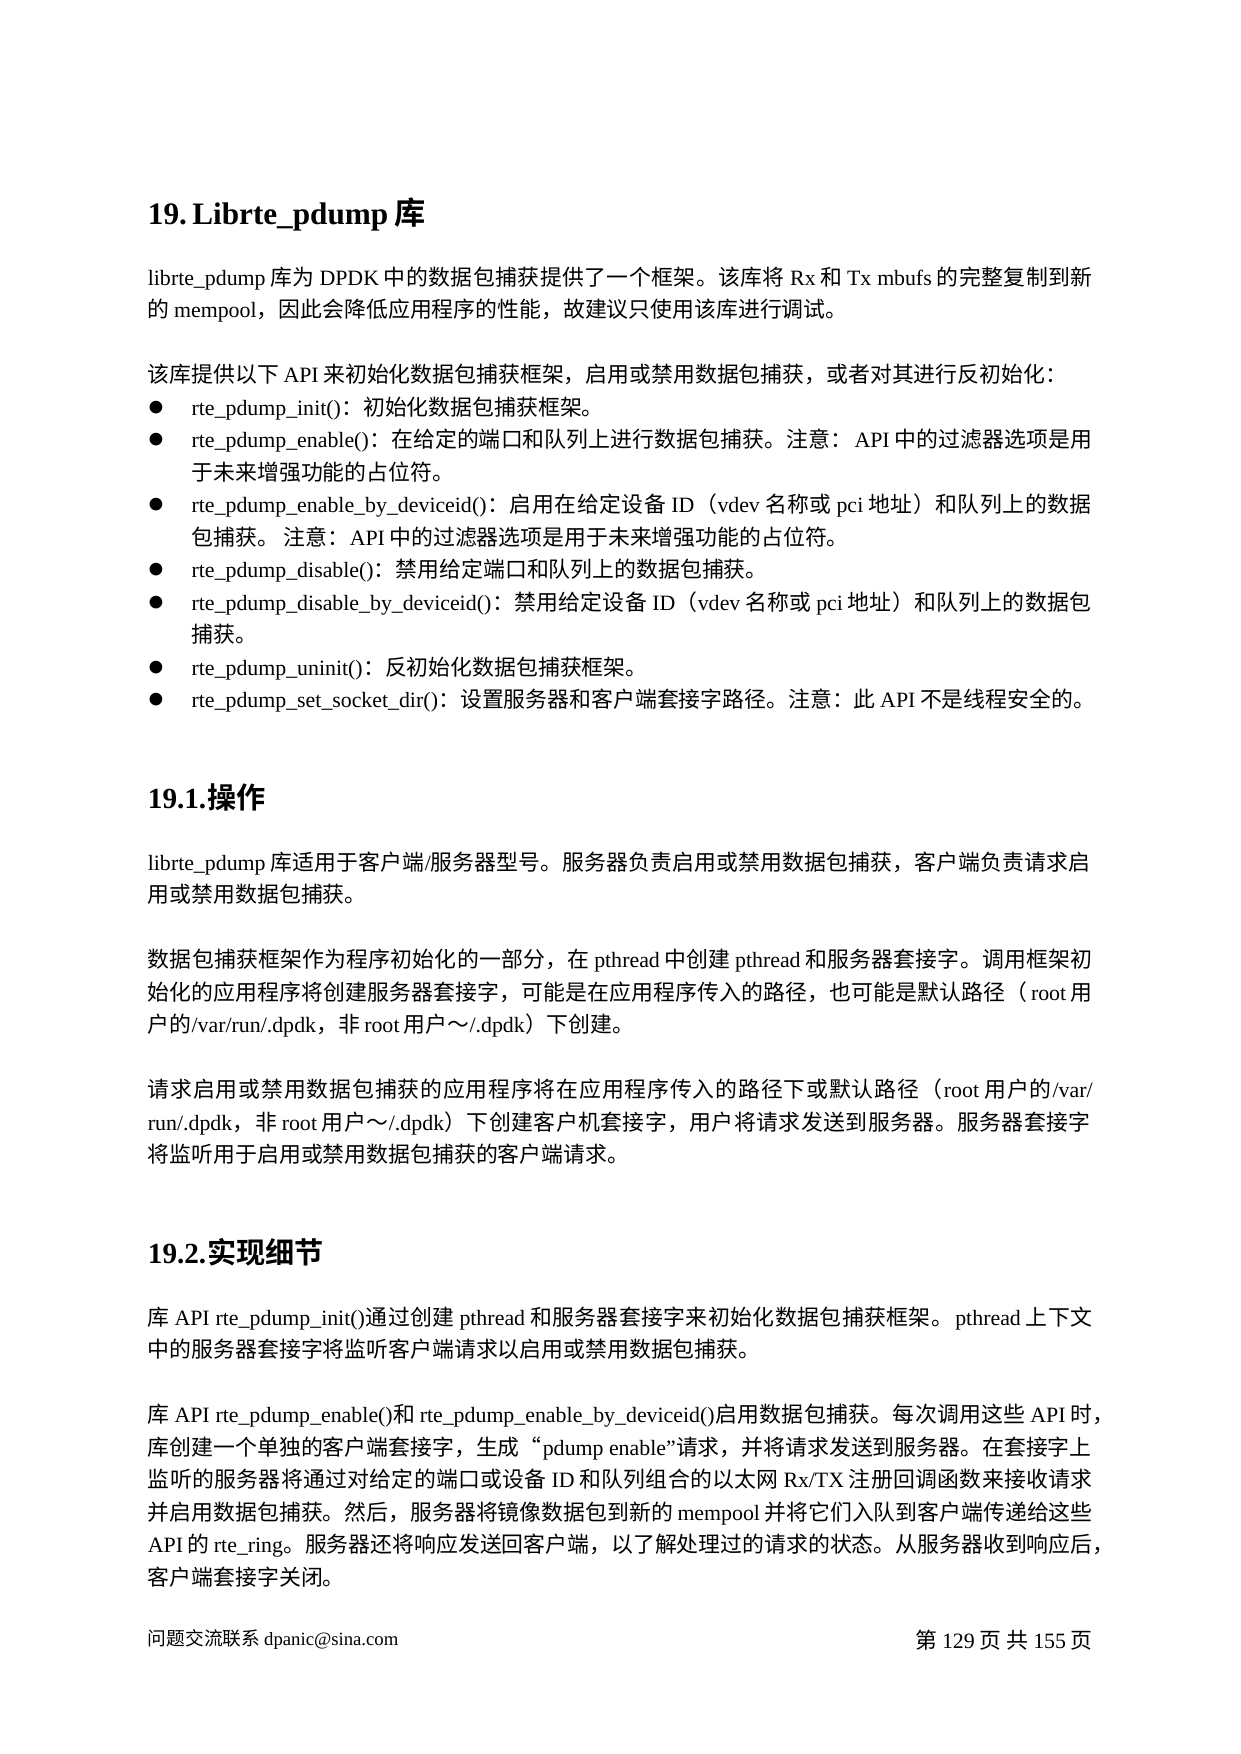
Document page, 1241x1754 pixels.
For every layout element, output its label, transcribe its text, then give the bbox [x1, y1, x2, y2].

text librte_pdump库为DPDK中的数据包捕获提供了一个框架。该库将Rx和Tx mbufs的完整复制到新的mempool，因此会降低应用程序的性能，故建议只使用该库进行调试。 [148, 259, 1092, 324]
text librte_pdump库适用于客户端/服务器型号。服务器负责启用或禁用数据包捕获，客户端负责请求启用或禁用数据包捕获。 [148, 844, 1092, 909]
text 数据包捕获框架作为程序初始化的一部分，在pthread中创建pthread和服务器套接字。调用框架初始化的应用程序将创建服务器套接字，可能是在应用程序传入的路径，也可能是默认路径（root用户的/var/run/.dpdk，非root用户～/.dpdk）下创建。 [148, 942, 1092, 1039]
list rte_pdump_uninit()：反初始化数据包捕获框架。 [148, 649, 1092, 682]
text 请求启用或禁用数据包捕获的应用程序将在应用程序传入的路径下或默认路径（root用户的/var/run/.dpdk，非root用户～/.dpdk）下创建客户机套接字，用户将请求发送到服务器。服务器套接字将监听用于启用或禁用数据包捕获的客户端请求。 [148, 1072, 1092, 1169]
subtitle 操作 [148, 763, 1092, 828]
list rte_pdump_disable()：禁用给定端口和队列上的数据包捕获。 [148, 552, 1092, 584]
subtitle Librte_pdump库 [148, 178, 1092, 243]
text 库API rte_pdump_enable()和rte_pdump_enable_by_deviceid()启用数据包捕获。每次调用这些API时，库创建一个单独的客户端套接字，生成“pdump enable”请求，并将请求发送到服务器。在套接字上监听的服务器将通过对给定的端口或设备ID和队列组合的以太网Rx/TX注册回调函数来接收请求并启用数据包捕获。然后，服务器将镜像数据包到新的mempool并将它们入队到客户端传递给这些API的rte_ring。服务器还将响应发送回客户端，以了解处理过的请求的状态。从服务器收到响应后，客户端套接字关闭。 [148, 1397, 1092, 1592]
text 该库提供以下API来初始化数据包捕获框架，启用或禁用数据包捕获，或者对其进行反初始化： [148, 357, 1092, 389]
list rte_pdump_init()：初始化数据包捕获框架。 [148, 389, 1092, 422]
text 库API rte_pdump_init()通过创建pthread和服务器套接字来初始化数据包捕获框架。pthread上下文中的服务器套接字将监听客户端请求以启用或禁用数据包捕获。 [148, 1299, 1092, 1364]
list rte_pdump_enable_by_deviceid()：启用在给定设备ID（vdev名称或pci地址）和队列上的数据包捕获。 注意：API中的过滤器选项是用于未来增强功能的占位符。 [148, 487, 1092, 552]
list rte_pdump_enable()：在给定的端口和队列上进行数据包捕获。注意：API中的过滤器选项是用于未来增强功能的占位符。 [148, 422, 1092, 487]
list rte_pdump_disable_by_deviceid()：禁用给定设备ID（vdev名称或pci地址）和队列上的数据包捕获。 [148, 584, 1092, 649]
list rte_pdump_set_socket_dir()：设置服务器和客户端套接字路径。注意：此API不是线程安全的。 [148, 682, 1092, 714]
subtitle 实现细节 [148, 1218, 1092, 1283]
